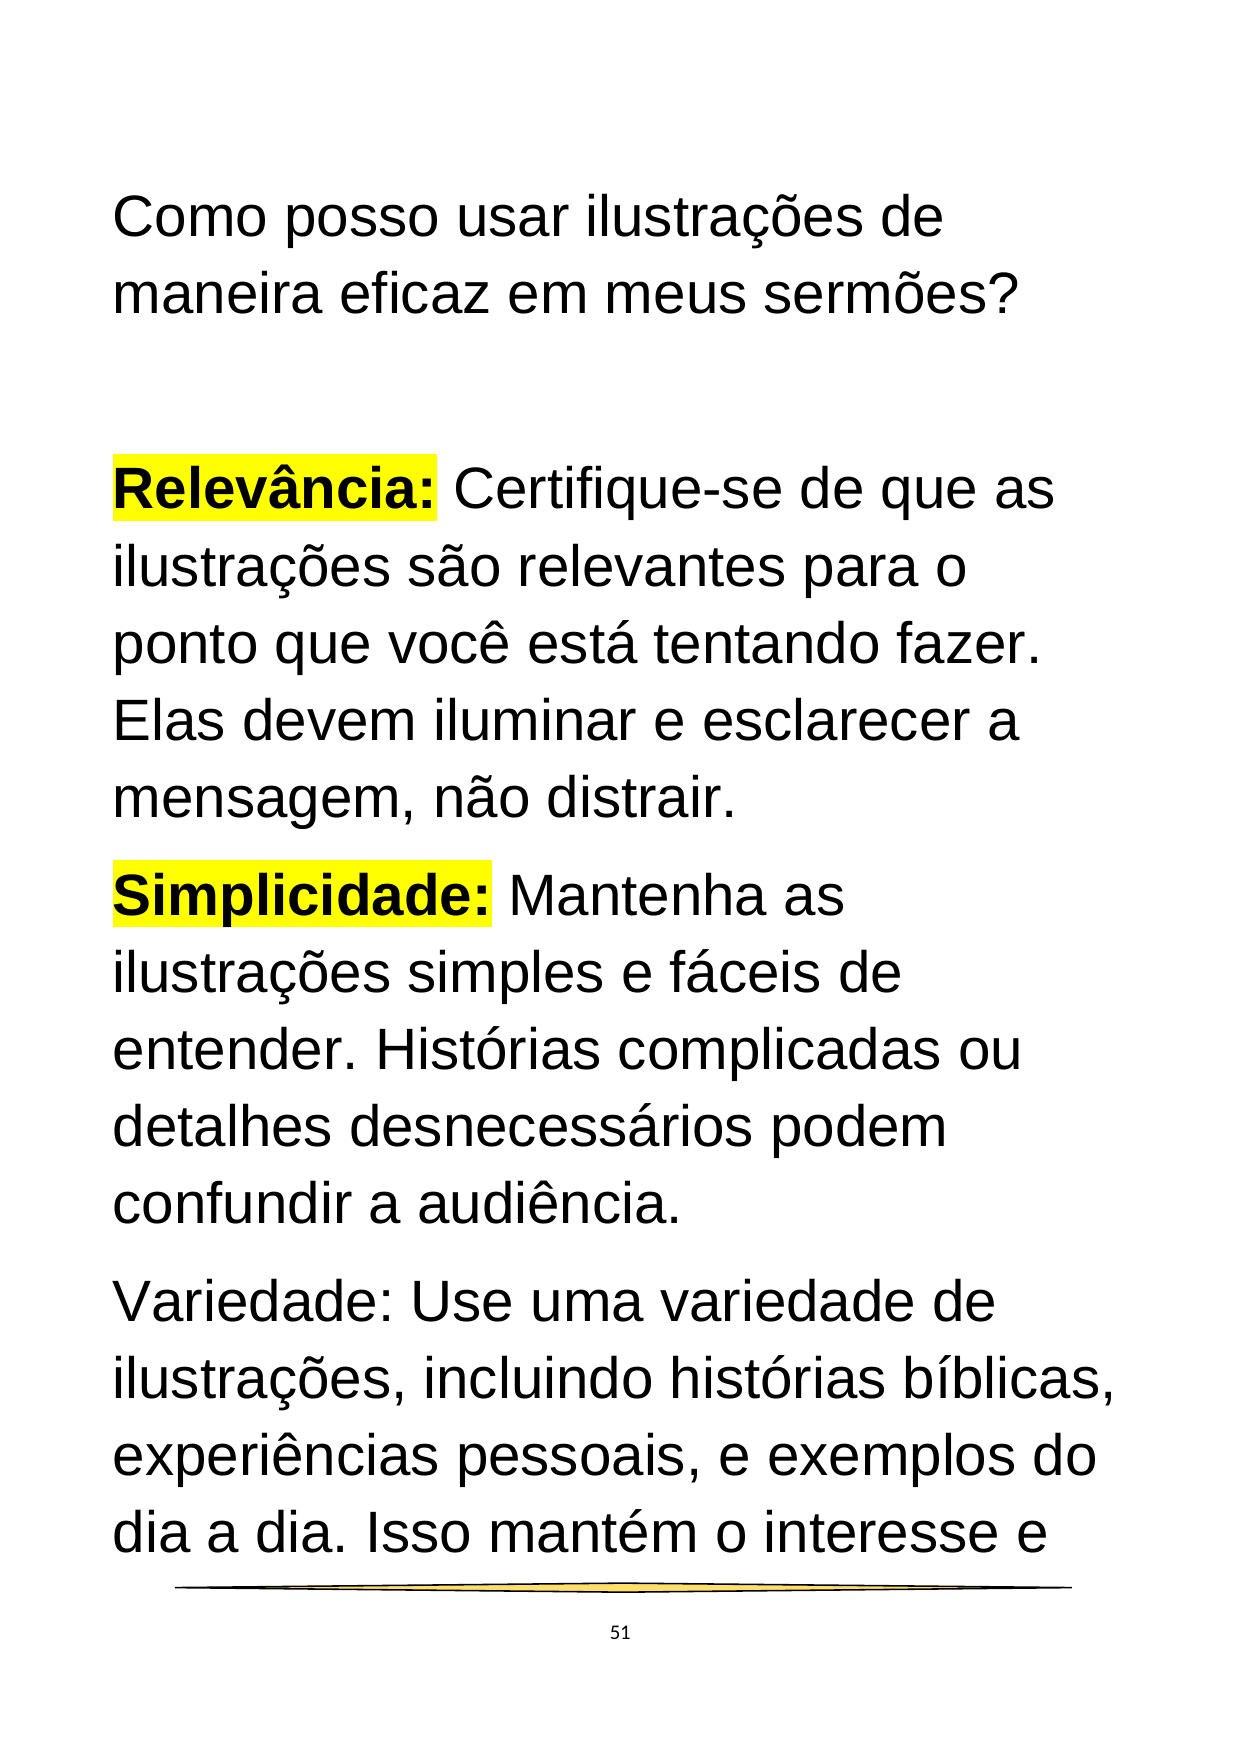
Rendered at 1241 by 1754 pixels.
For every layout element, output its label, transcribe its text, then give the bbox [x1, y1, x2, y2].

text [112, 1267, 1128, 1565]
text Simplicidade: Mantenha as ilustrações simples e fáceis de entender. Histórias complicadas ou detalhes desnecessários podem confundir a audiência. [112, 860, 1128, 1236]
text Como posso usar ilustrações de maneira eficaz em meus sermões? [112, 181, 1128, 325]
text Relevância: Certifique-se de que as ilustrações são relevantes para o ponto que você está tentando fazer. Elas devem iluminar e esclarecer a mensagem, não distrair. [112, 454, 1128, 829]
